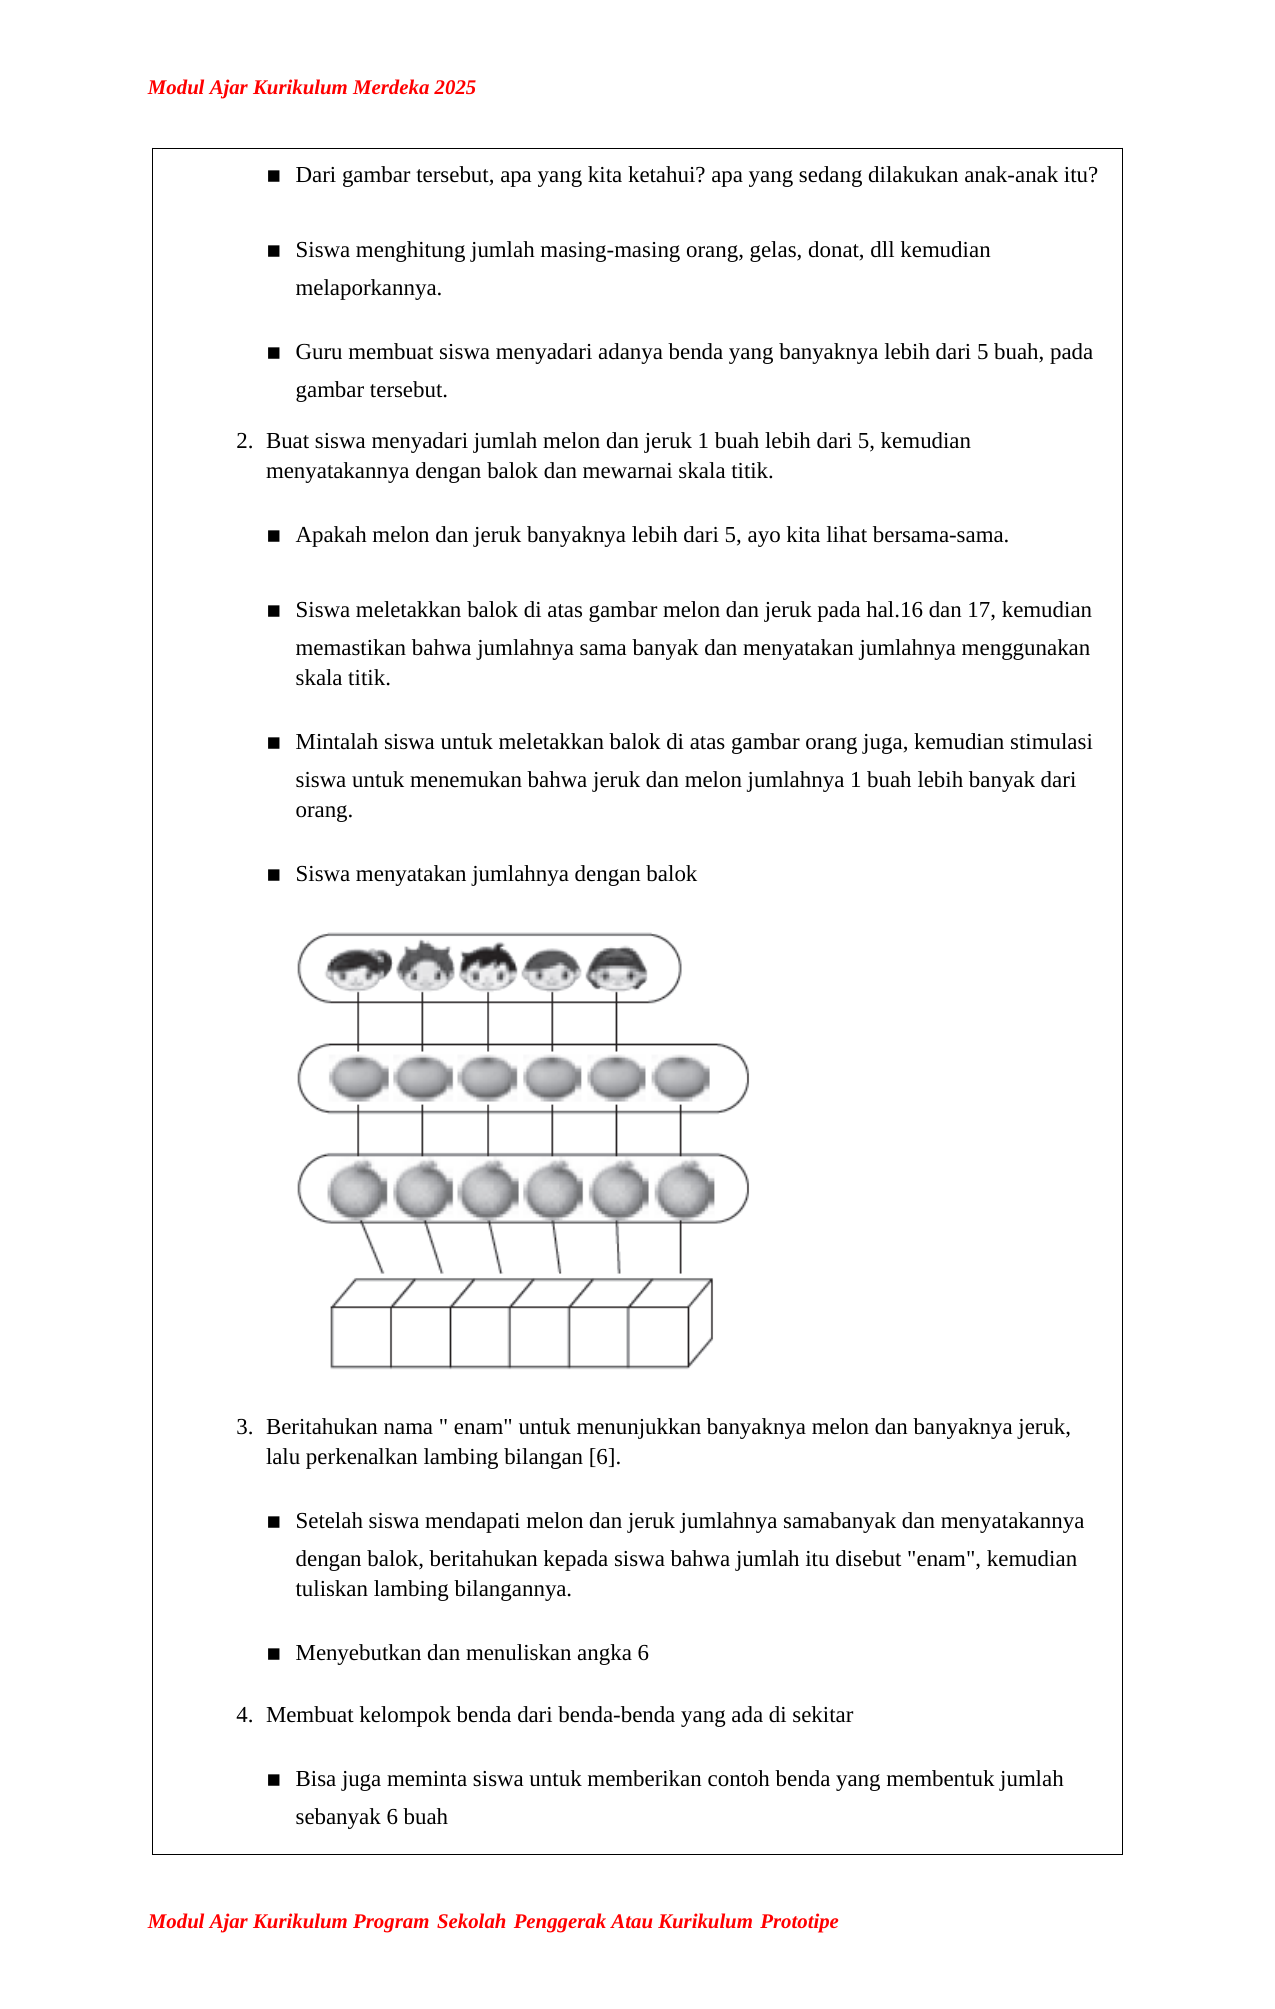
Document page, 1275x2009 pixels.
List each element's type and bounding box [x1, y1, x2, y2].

table_cell [153, 149, 1122, 1854]
picture [295, 922, 760, 1388]
